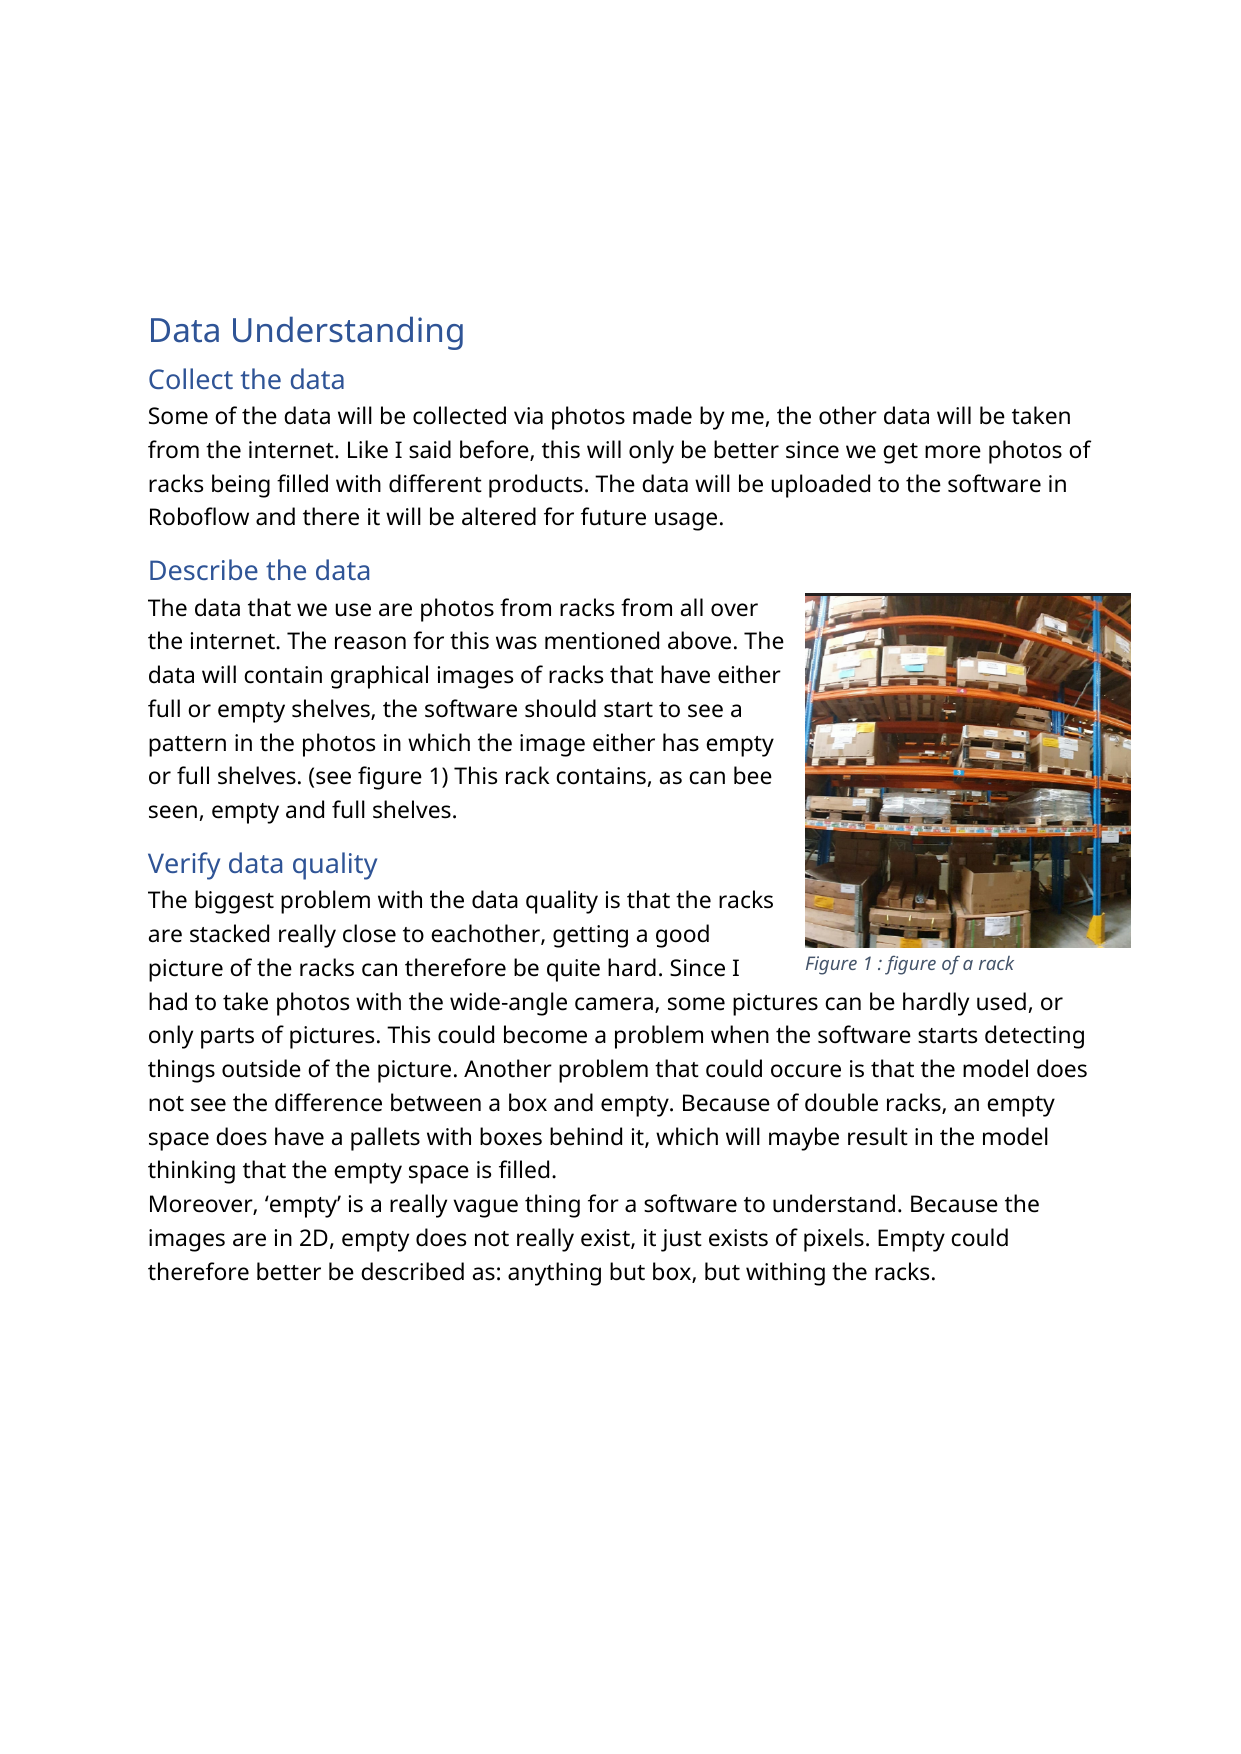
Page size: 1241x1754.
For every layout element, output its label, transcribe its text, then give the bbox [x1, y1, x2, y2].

subtitle Data Understanding [148, 307, 1093, 353]
text The data that we use are photos from racks from all over the internet. The reason for this was mentioned above. The data will contain graphical images of racks that have either full or empty shelves, the software should start to see a pattern in the photos in which the image either has empty or full shelves. (see figure 1) This rack contains, as can bee seen, empty and full shelves. [148, 592, 1093, 825]
text Some of the data will be collected via photos made by me, the other data will be taken from the internet. Like I said before, this will only be better since we get more photos of racks being filled with different products. The data will be uploaded to the software in Roboflow and there it will be altered for future usage. [148, 400, 1093, 533]
subtitle Describe the data [148, 552, 1093, 589]
subtitle Collect the data [148, 360, 1093, 397]
picture [805, 593, 1131, 948]
subtitle Verify data quality [148, 844, 805, 881]
text The biggest problem with the data quality is that the racks are stacked really close to eachother, getting a good picture of the racks can therefore be quite hard. Since I had to take photos with the wide-angle camera, some pictures can be hardly used, or only parts of pictures. This could become a problem when the software starts detecting things outside of the picture. Another problem that could occure is that the model does not see the difference between a box and empty. Because of double racks, an empty space does have a pallets with boxes behind it, which will maybe result in the model thinking that the empty space is filled. Moreover, ‘empty’ is a really vague thing for a software to understand. Because the images are in 2D, empty does not really exist, it just exists of pixels. Empty could therefore better be described as: anything but box, but withing the racks. [148, 884, 1093, 1287]
